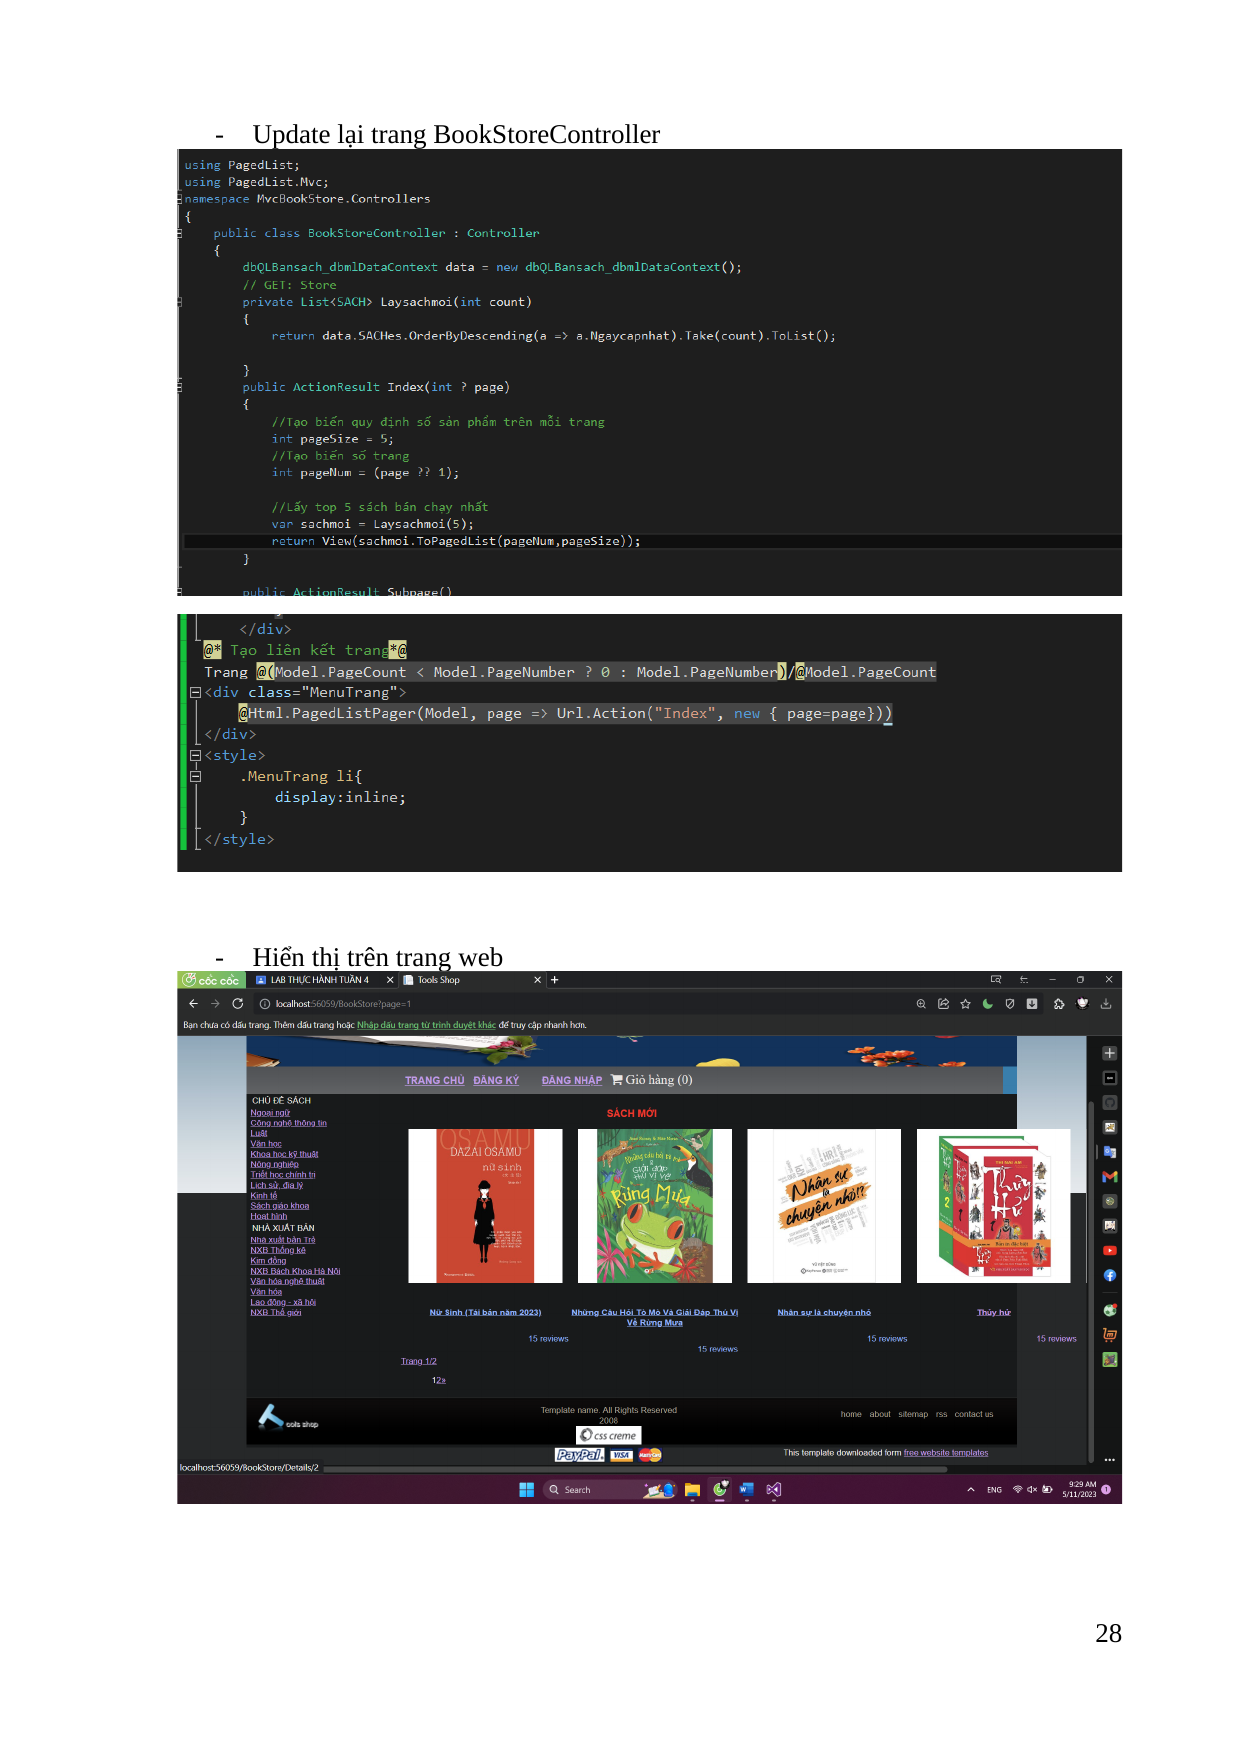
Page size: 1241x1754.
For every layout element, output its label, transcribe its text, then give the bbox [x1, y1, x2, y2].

picture [177, 971, 1123, 1504]
picture [177, 614, 1123, 872]
picture [177, 149, 1123, 596]
list Update lại trang BookStoreController [215, 118, 1122, 149]
list Hiển thị trên trang web [215, 941, 1122, 971]
